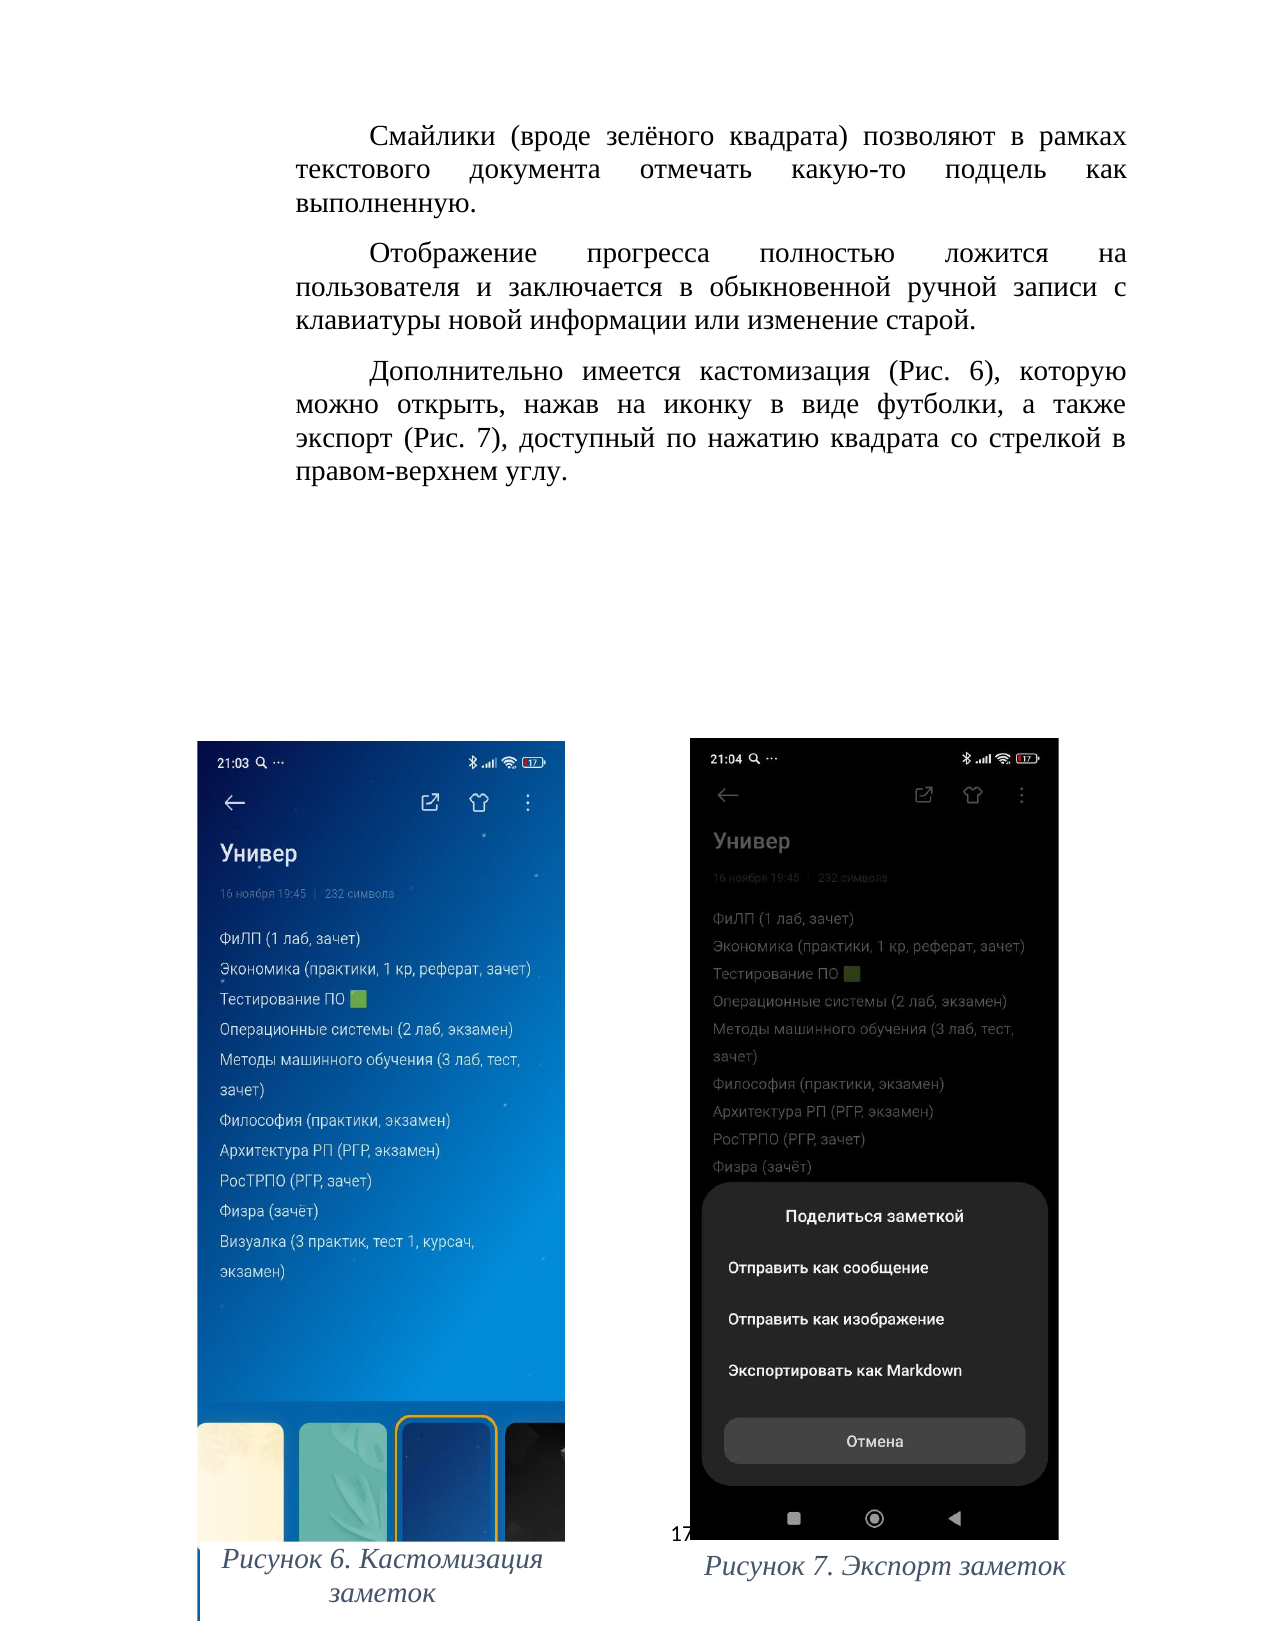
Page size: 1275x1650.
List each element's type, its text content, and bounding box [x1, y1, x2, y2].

picture [197, 741, 565, 1621]
text Смайлики (вроде зелёного квадрата) позволяют в рамках текстового документа отмечать какую-то подцель как выполненную. [295, 118, 1127, 219]
text Отображение прогресса полностью ложится на пользователя и заключается в обыкновенной ручной записи с клавиатуры новой информации или изменение старой. [295, 235, 1127, 336]
picture [690, 738, 1059, 1540]
text Дополнительно имеется кастомизация (Рис. 6), которую можно открыть, нажав на иконку в виде футболки, а также экспорт (Рис. 7), доступный по нажатию квадрата со стрелкой в правом-верхнем углу. [295, 353, 1127, 487]
